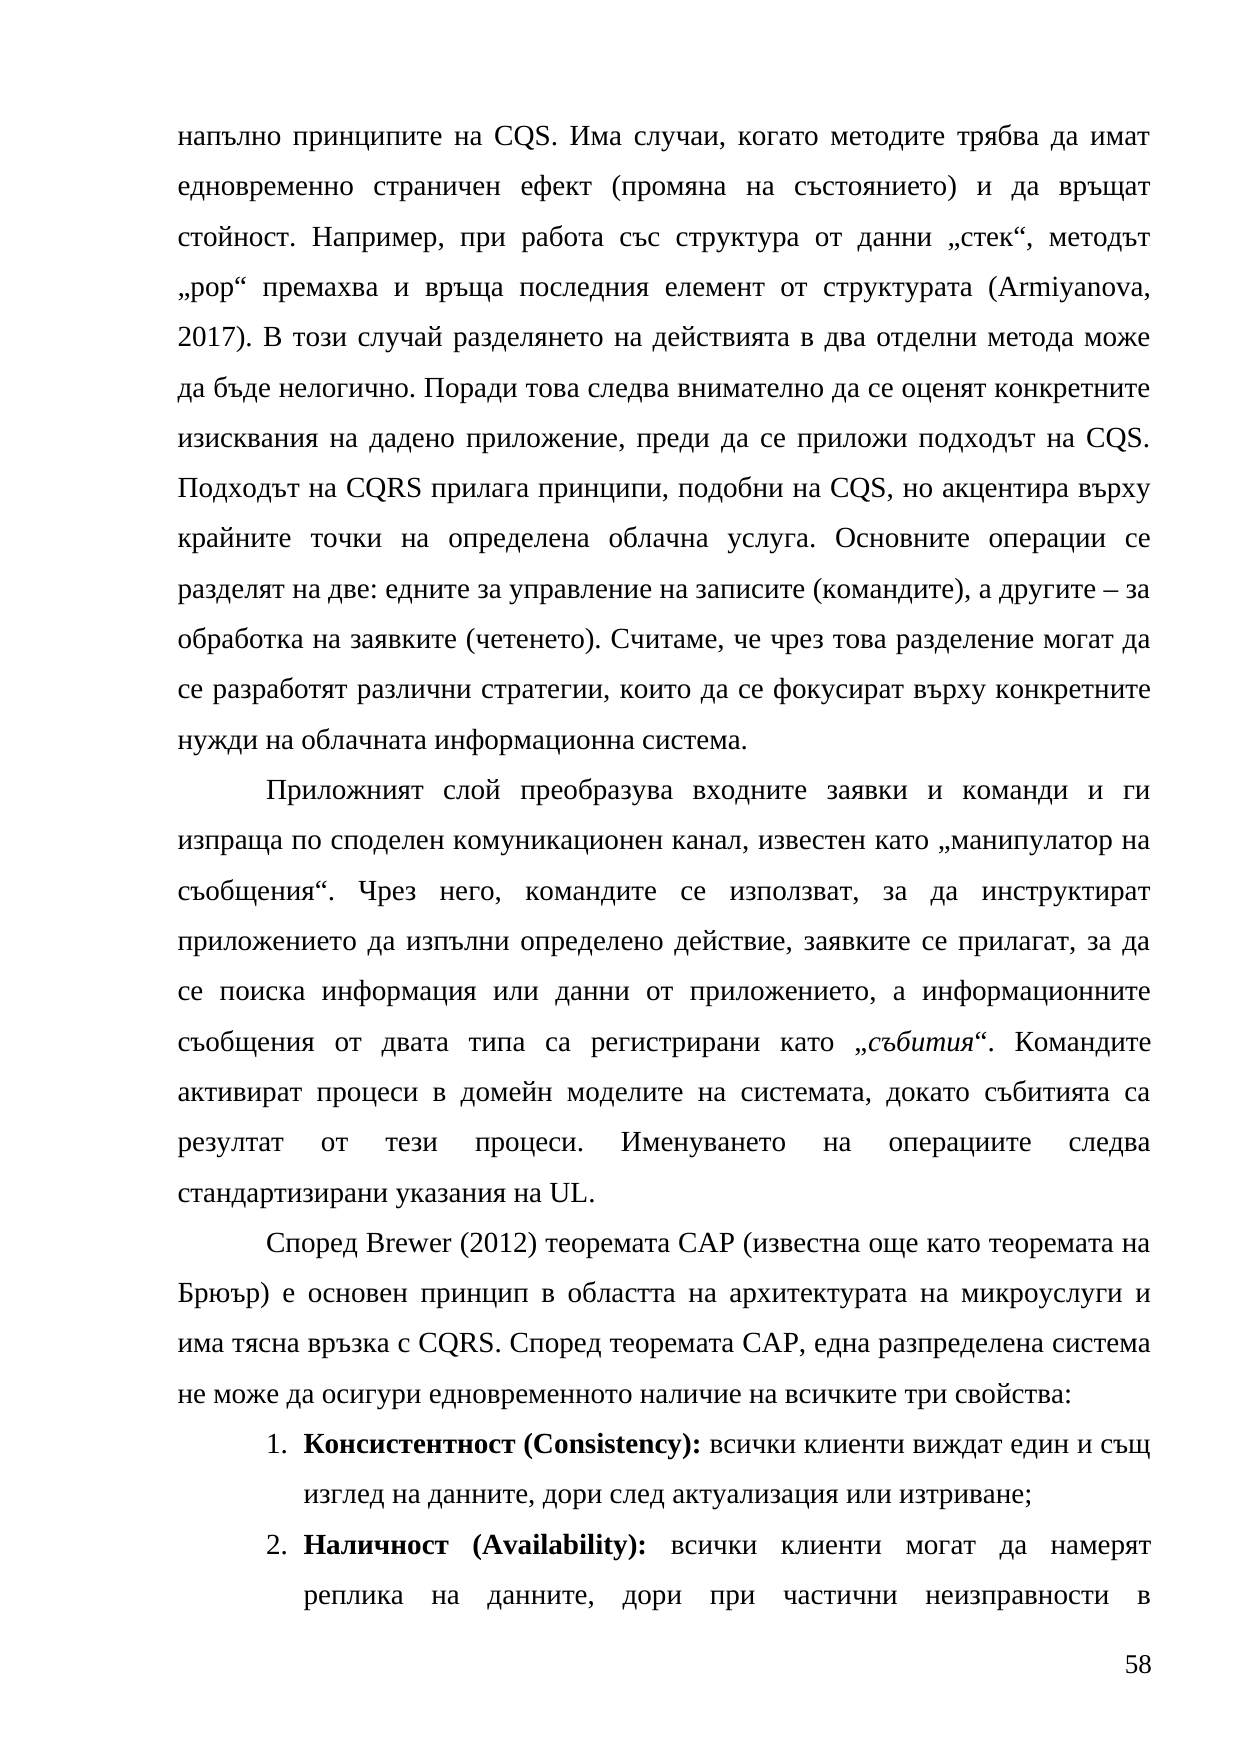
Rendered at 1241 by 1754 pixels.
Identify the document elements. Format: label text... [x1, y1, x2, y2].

list Консистентност (Consistency): всички клиенти виждат един и същ изглед на данните, дори след актуализация или изтриване; [266, 1426, 1152, 1510]
text Приложният слой преобразува входните заявки и команди и ги изпраща по споделен комуникационен канал, известен като „манипулатор на съобщения“. Чрез него, командите се използват, за да инструктират приложението да изпълни определено действие, заявките се прилагат, за да се поиска информация или данни от приложението, а информационните съобщения от двата типа са регистрирани като „събития“. Командите активират процеси в домейн моделите на системата, докато събитията са резултат от тези процеси. Именуването на операциите следва стандартизирани указания на UL. [177, 772, 1152, 1208]
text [177, 118, 1152, 755]
text Според Brewer (2012) теоремата CAP (известна още като теоремата на Брюър) е основен принцип в областта на архитектурата на микроуслуги и има тясна връзка с CQRS. Според теоремата CAP, една разпределена система не може да осигури едновременното наличие на всичките три свойства: [177, 1225, 1152, 1409]
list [266, 1527, 1152, 1611]
